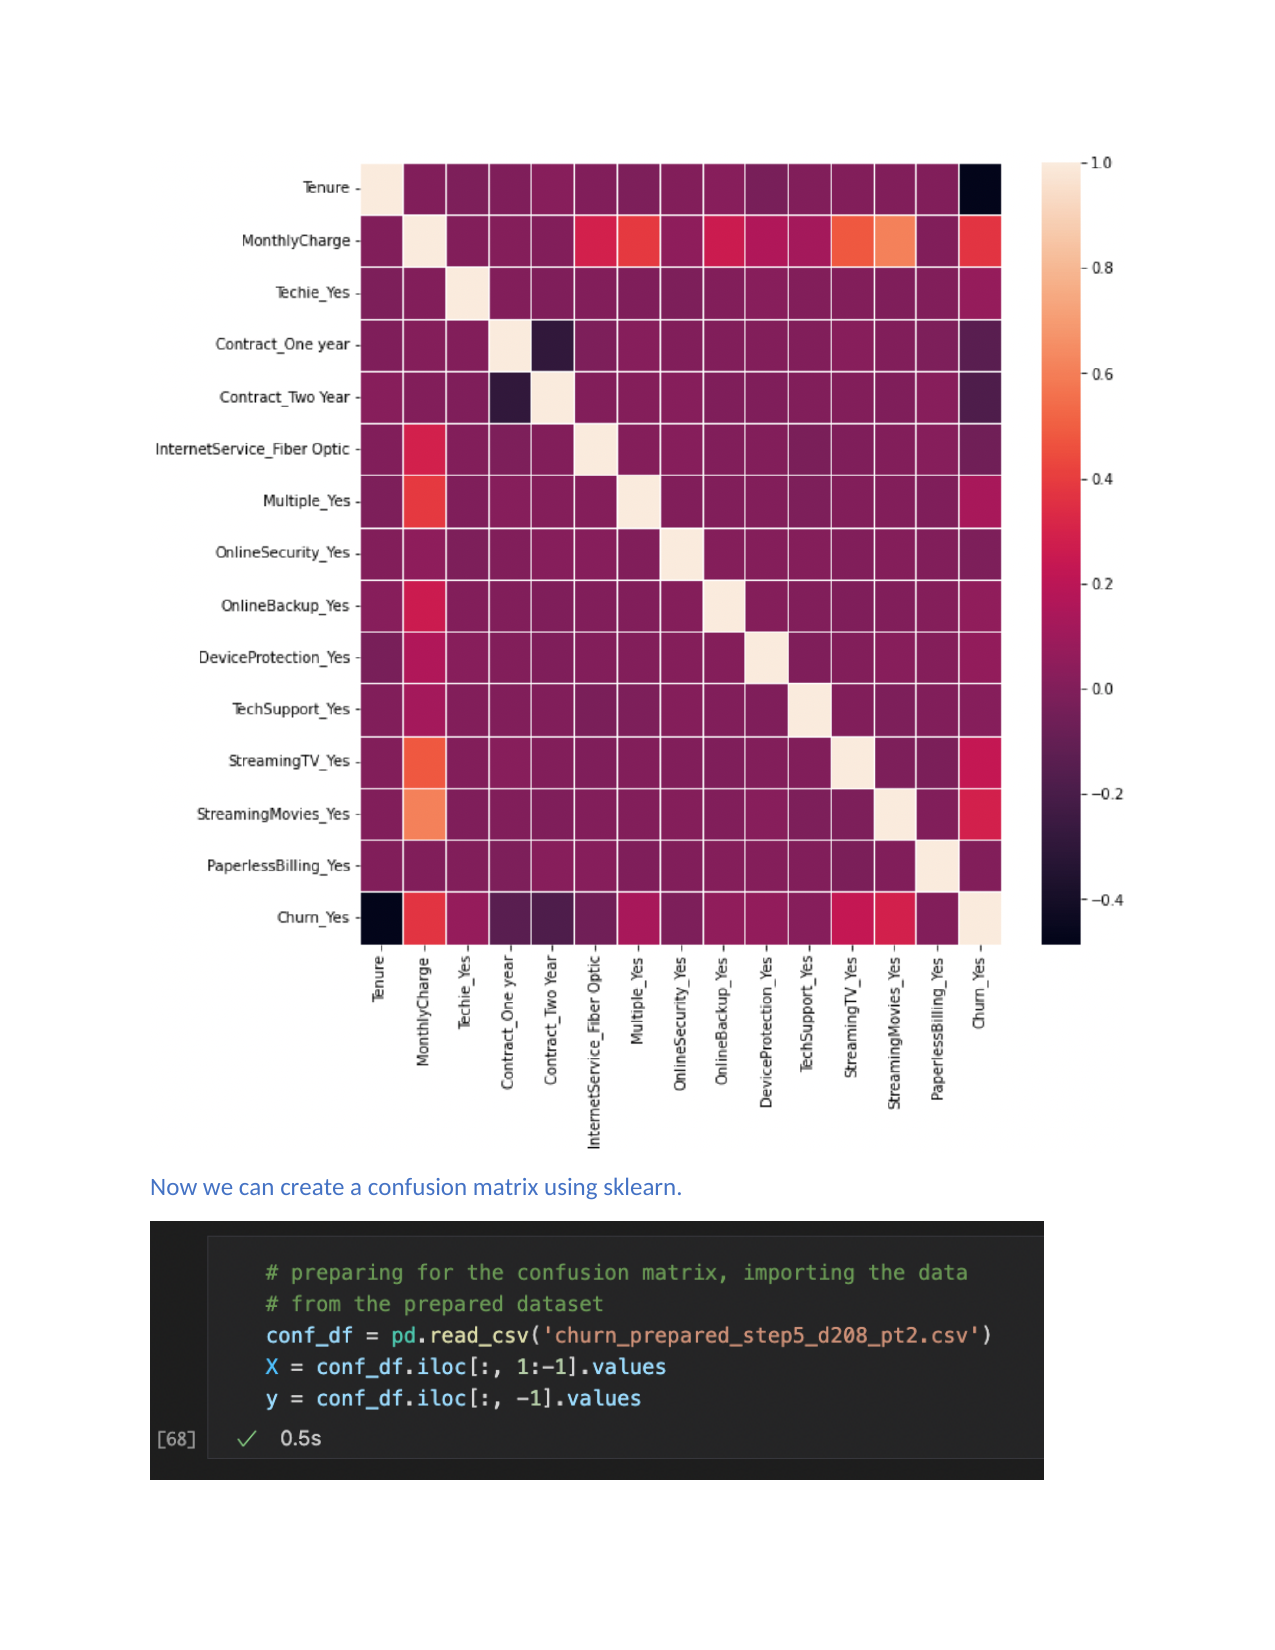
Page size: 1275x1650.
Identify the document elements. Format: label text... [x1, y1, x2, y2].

picture [150, 1221, 1044, 1480]
text Now we can create a confusion matrix using sklearn. [150, 1171, 1125, 1202]
picture [150, 150, 1125, 1153]
